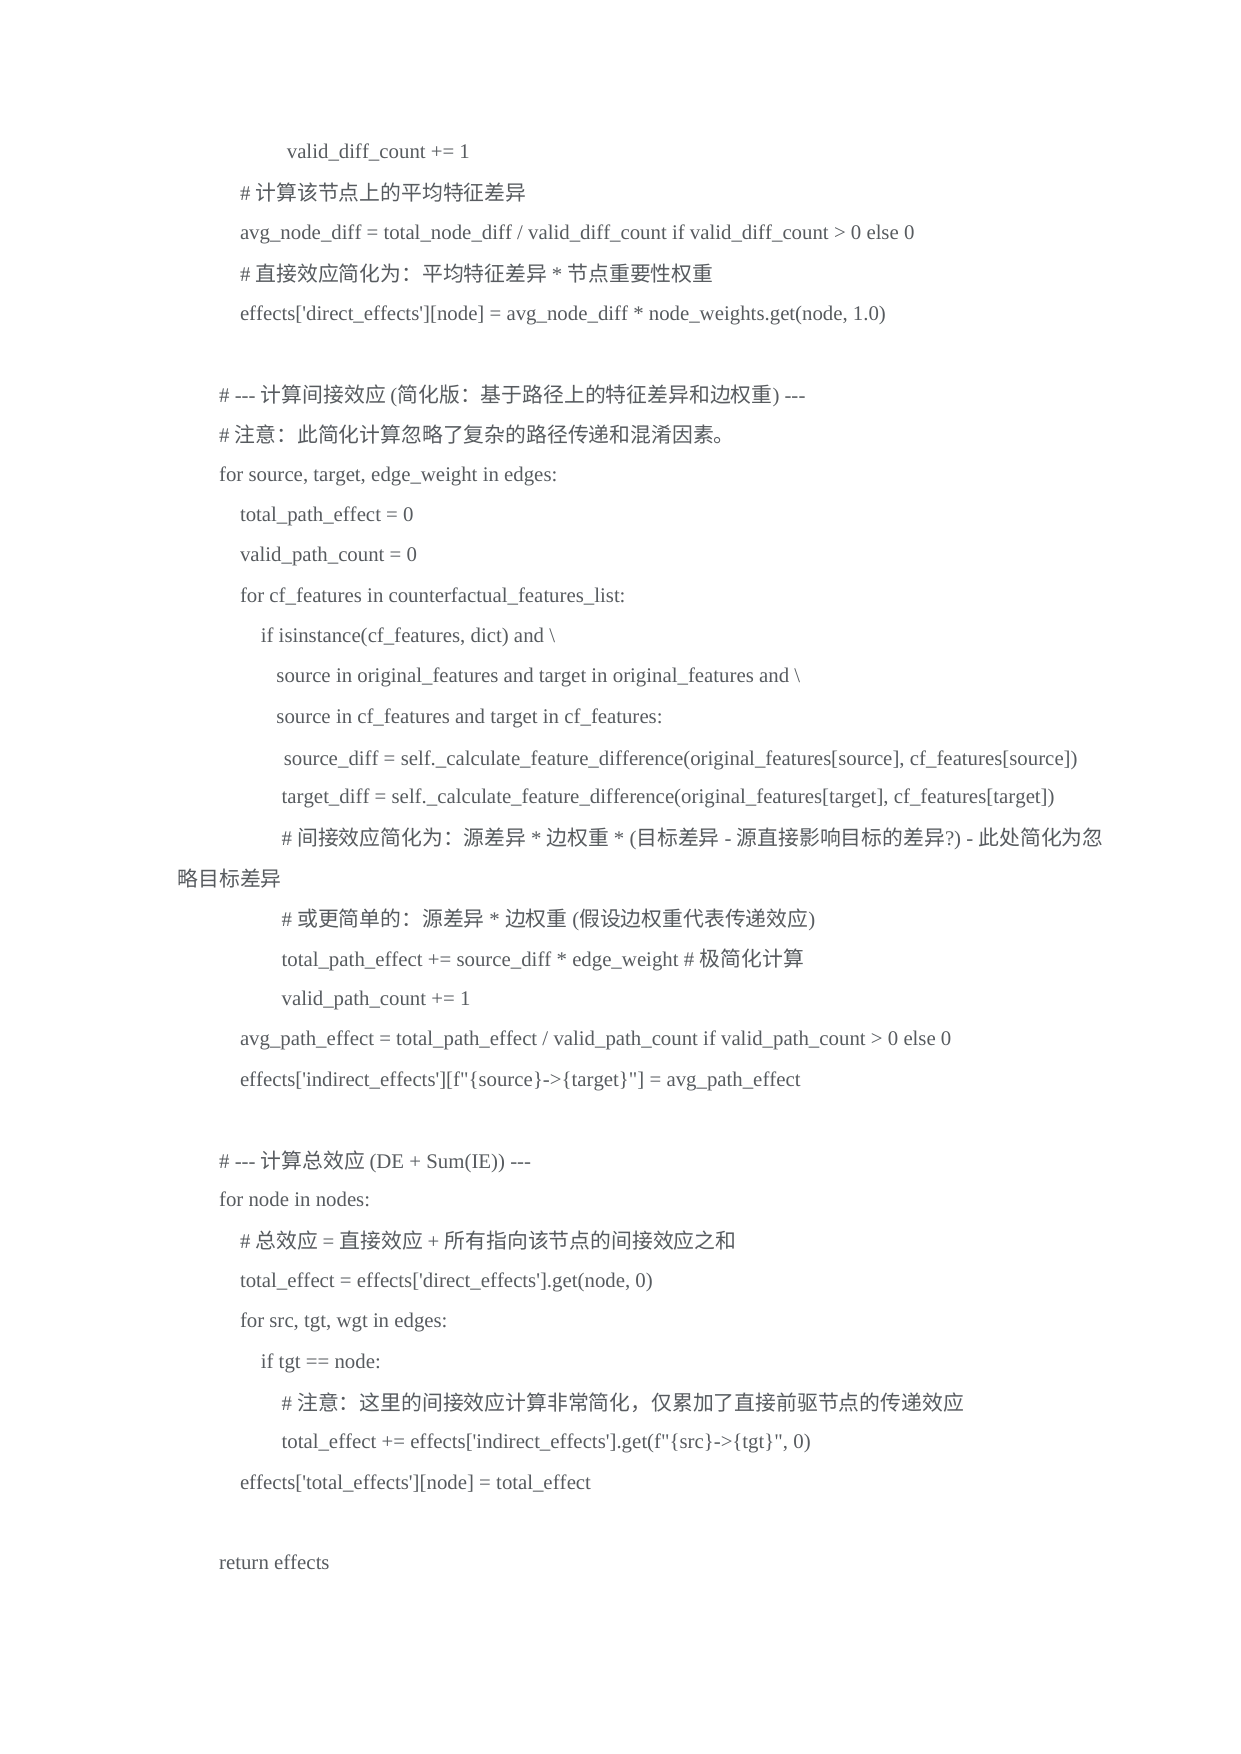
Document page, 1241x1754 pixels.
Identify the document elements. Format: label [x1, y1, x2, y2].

text [177, 131, 1122, 1582]
